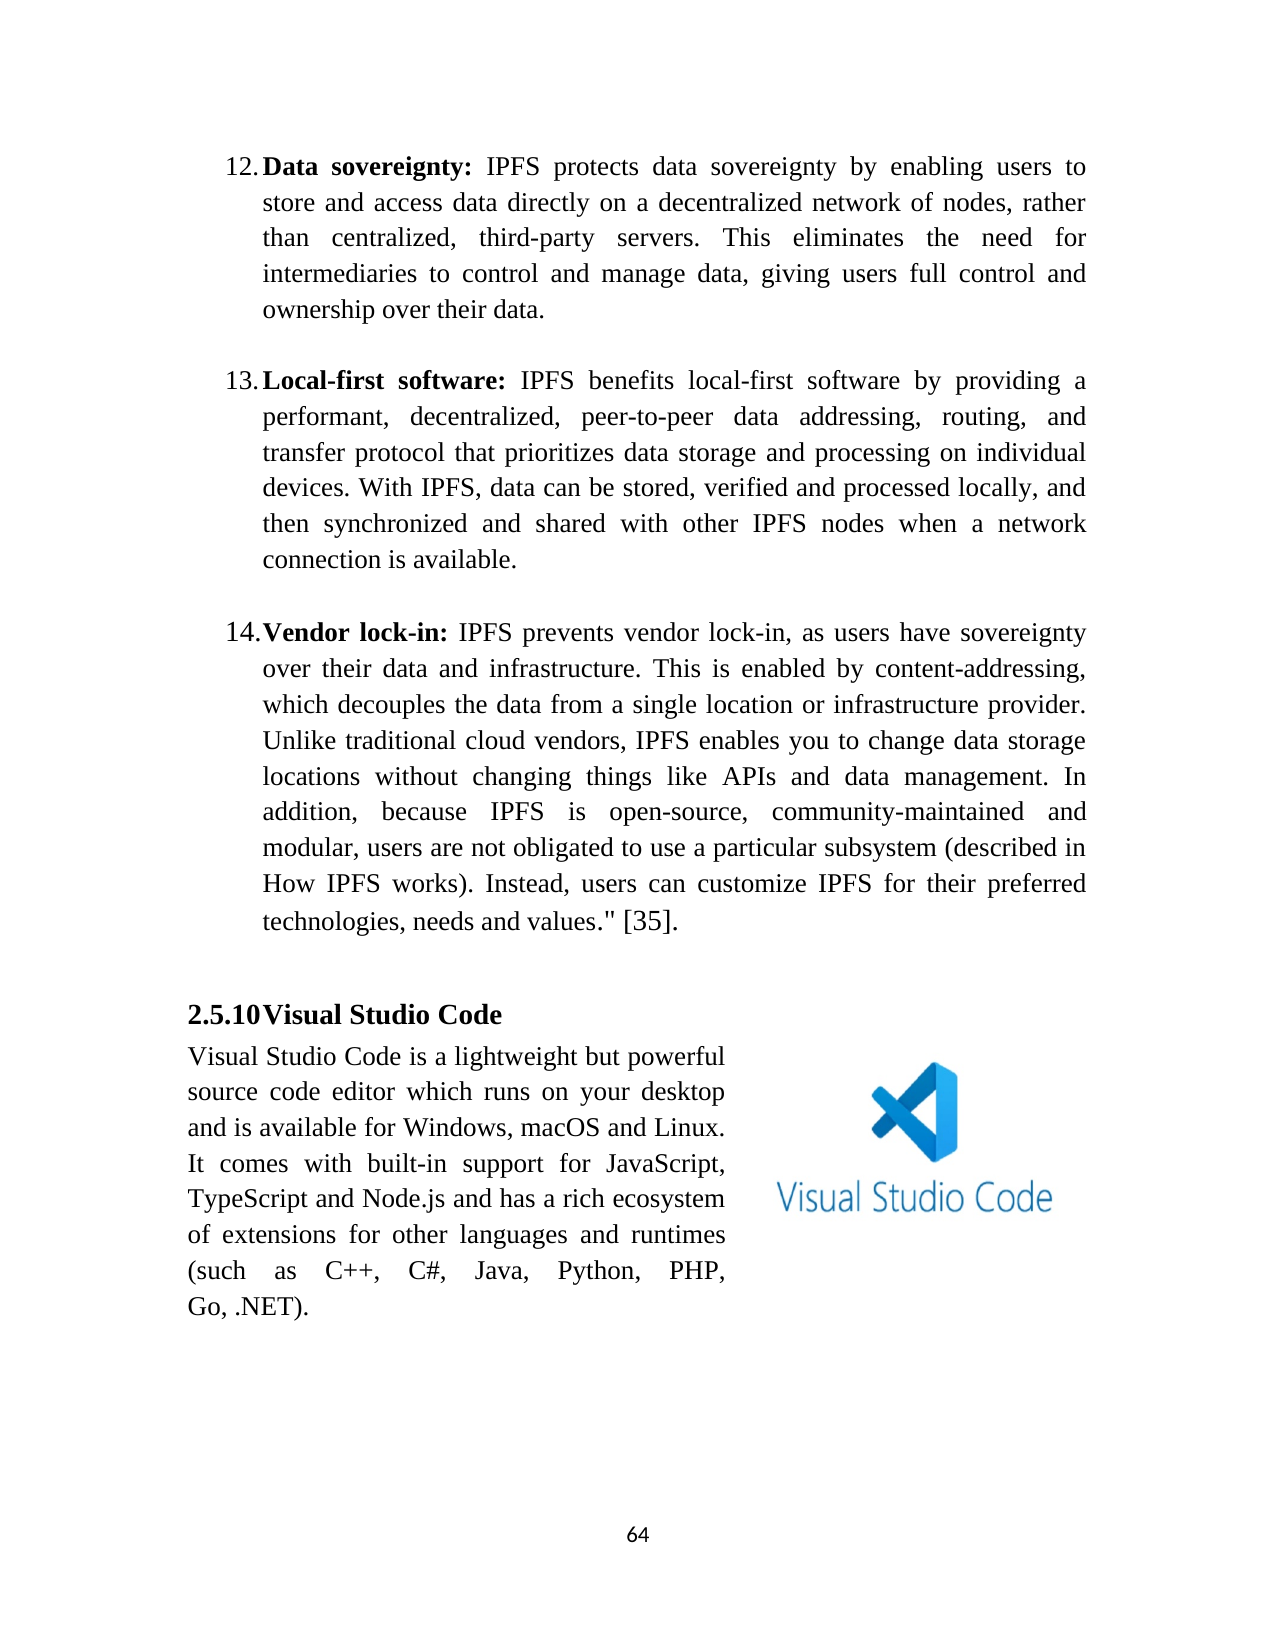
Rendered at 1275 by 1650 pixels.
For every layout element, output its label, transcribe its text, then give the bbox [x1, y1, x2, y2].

list Data sovereignty: IPFS protects data sovereignty by enabling users to store and access data directly on a decentralized network of nodes, rather than centralized, third-party servers. This eliminates the need for intermediaries to control and manage data, giving users full control and ownership over their data. [225, 150, 1087, 324]
subtitle Visual Studio Code [187, 997, 1087, 1030]
list Vendor lock-in: IPFS prevents vendor lock-in, as users have sovereignty over their data and infrastructure. This is enabled by content-addressing, which decouples the data from a single location or infrastructure provider. Unlike traditional cloud vendors, IPFS enables you to change data storage locations without changing things like APIs and data management. In addition, because IPFS is open-source, community-maintained and modular, users are not obligated to use a particular subsystem (described in How IPFS works). Instead, users can customize IPFS for their preferred technologies, needs and values." [35]. [225, 614, 1087, 937]
list Local-first software: IPFS benefits local-first software by providing a performant, decentralized, peer-to-peer data addressing, routing, and transfer protocol that prioritizes data storage and processing on individual devices. With IPFS, data can be stored, verified and processed locally, and then synchronized and shared with other IPFS nodes when a network connection is available. [225, 364, 1087, 574]
text Visual Studio Code is a lightweight but powerful source code editor which runs on your desktop and is available for Windows, macOS and Linux. It comes with built-in support for JavaScript, TypeScript and Node.js and has a rich ecosystem of extensions for other languages and runtimes (such as C++, C#, Java, Python, PHP, Go, .NET). [187, 1039, 1012, 1321]
picture [745, 1030, 1113, 1269]
